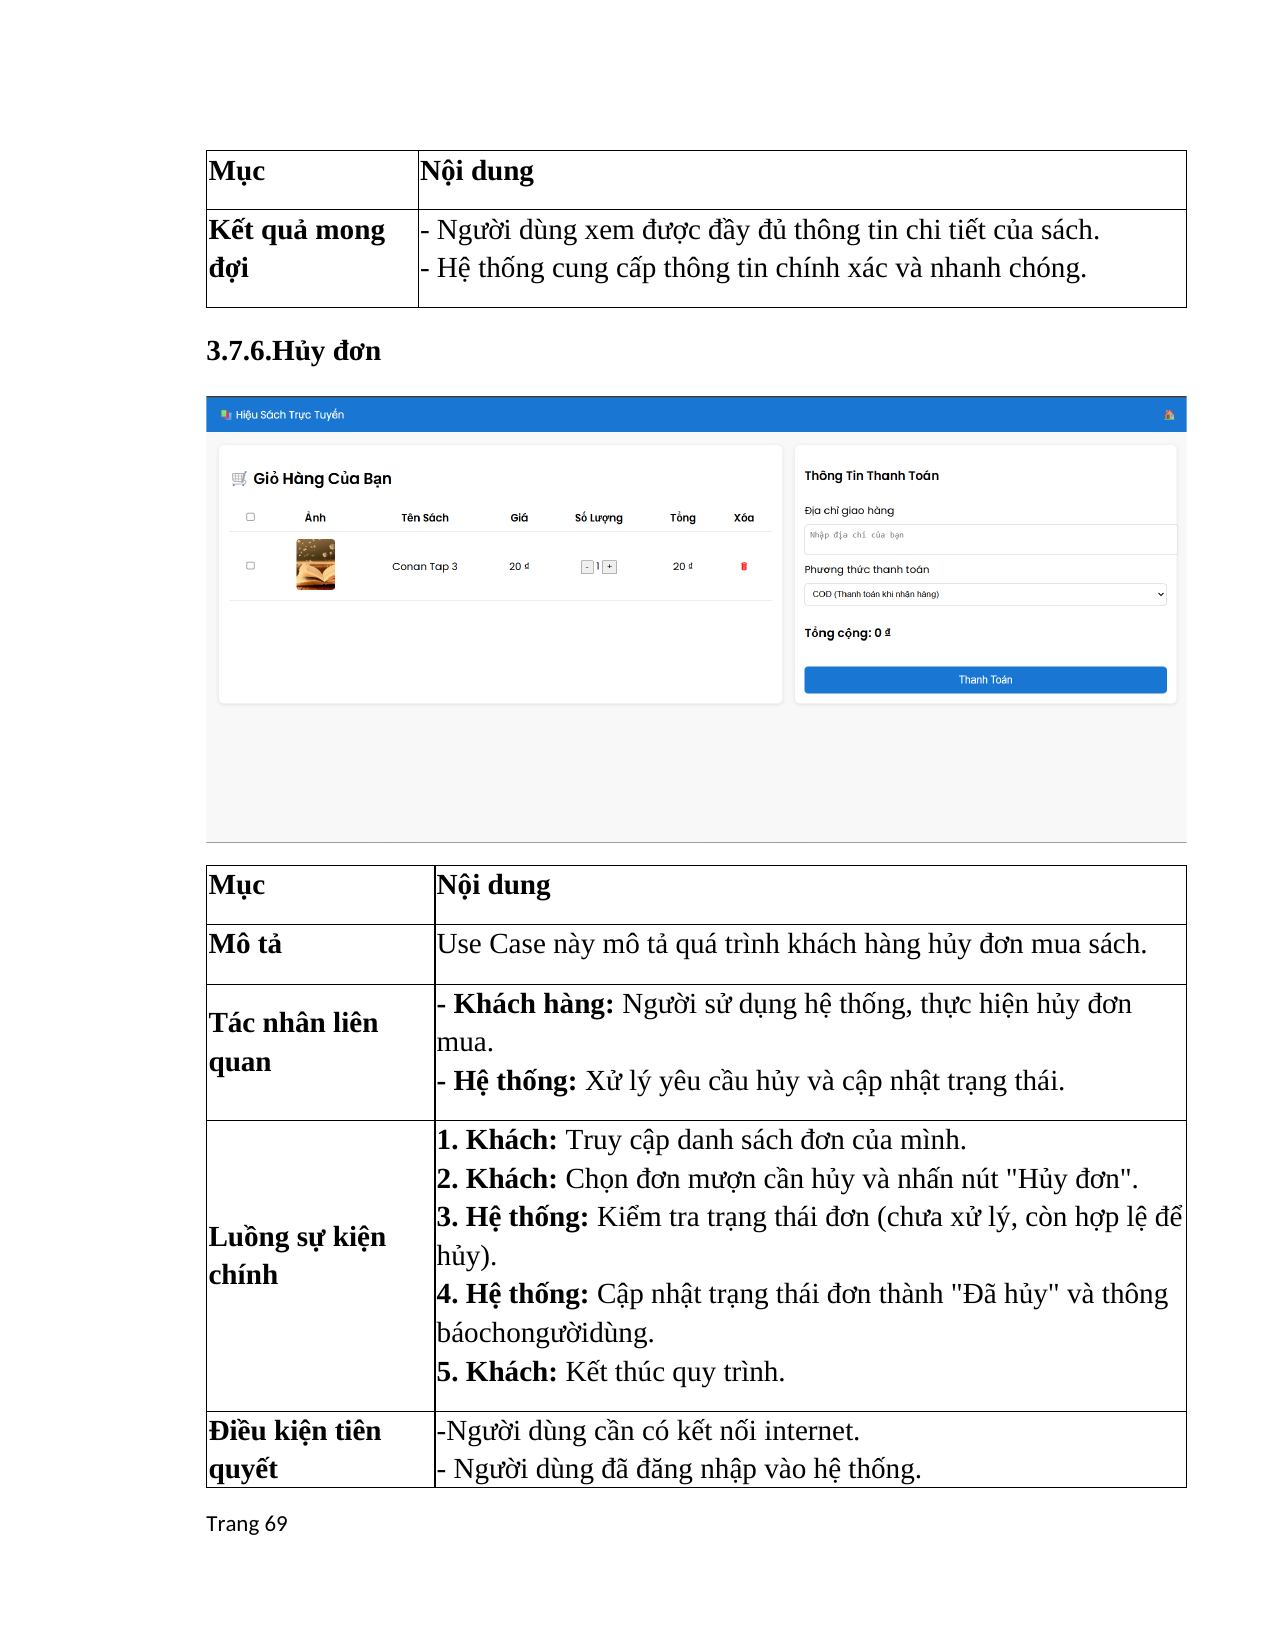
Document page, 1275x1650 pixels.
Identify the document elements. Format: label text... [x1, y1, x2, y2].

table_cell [436, 1412, 1186, 1487]
table_cell - Khách hàng: Người sử dụng hệ thống, thực hiện hủy đơn mua. - Hệ thống: Xử lý yêu cầu hủy và cập nhật trạng thái. [436, 985, 1186, 1120]
table_header Nội dung [436, 866, 1186, 924]
table_header Mục [207, 866, 434, 924]
table_cell Use Case này mô tả quá trình khách hàng hủy đơn mua sách. [436, 925, 1186, 983]
table_cell Điều kiện tiên quyết [207, 1412, 434, 1487]
subtitle 3.7.6.Hủy đơn [206, 333, 1187, 367]
table_cell Mô tả [207, 925, 434, 983]
picture [206, 396, 1187, 843]
table_cell Luồng sự kiện chính [207, 1121, 434, 1411]
table_header Nội dung [419, 151, 1186, 209]
table_cell - Người dùng xem được đầy đủ thông tin chi tiết của sách. - Hệ thống cung cấp thông tin chính xác và nhanh chóng. [419, 210, 1186, 307]
table_header Mục [207, 151, 418, 209]
table_cell Tác nhân liên quan [207, 985, 434, 1120]
table_cell 1. Khách: Truy cập danh sách đơn của mình. 2. Khách: Chọn đơn mượn cần hủy và nhấn nút "Hủy đơn". 3. Hệ thống: Kiểm tra trạng thái đơn (chưa xử lý, còn hợp lệ để hủy). 4. Hệ thống: Cập nhật trạng thái đơn thành "Đã hủy" và thông báochongườidùng. 5. Khách: Kết thúc quy trình. [436, 1121, 1186, 1411]
table_cell Kết quả mong đợi [207, 210, 418, 307]
